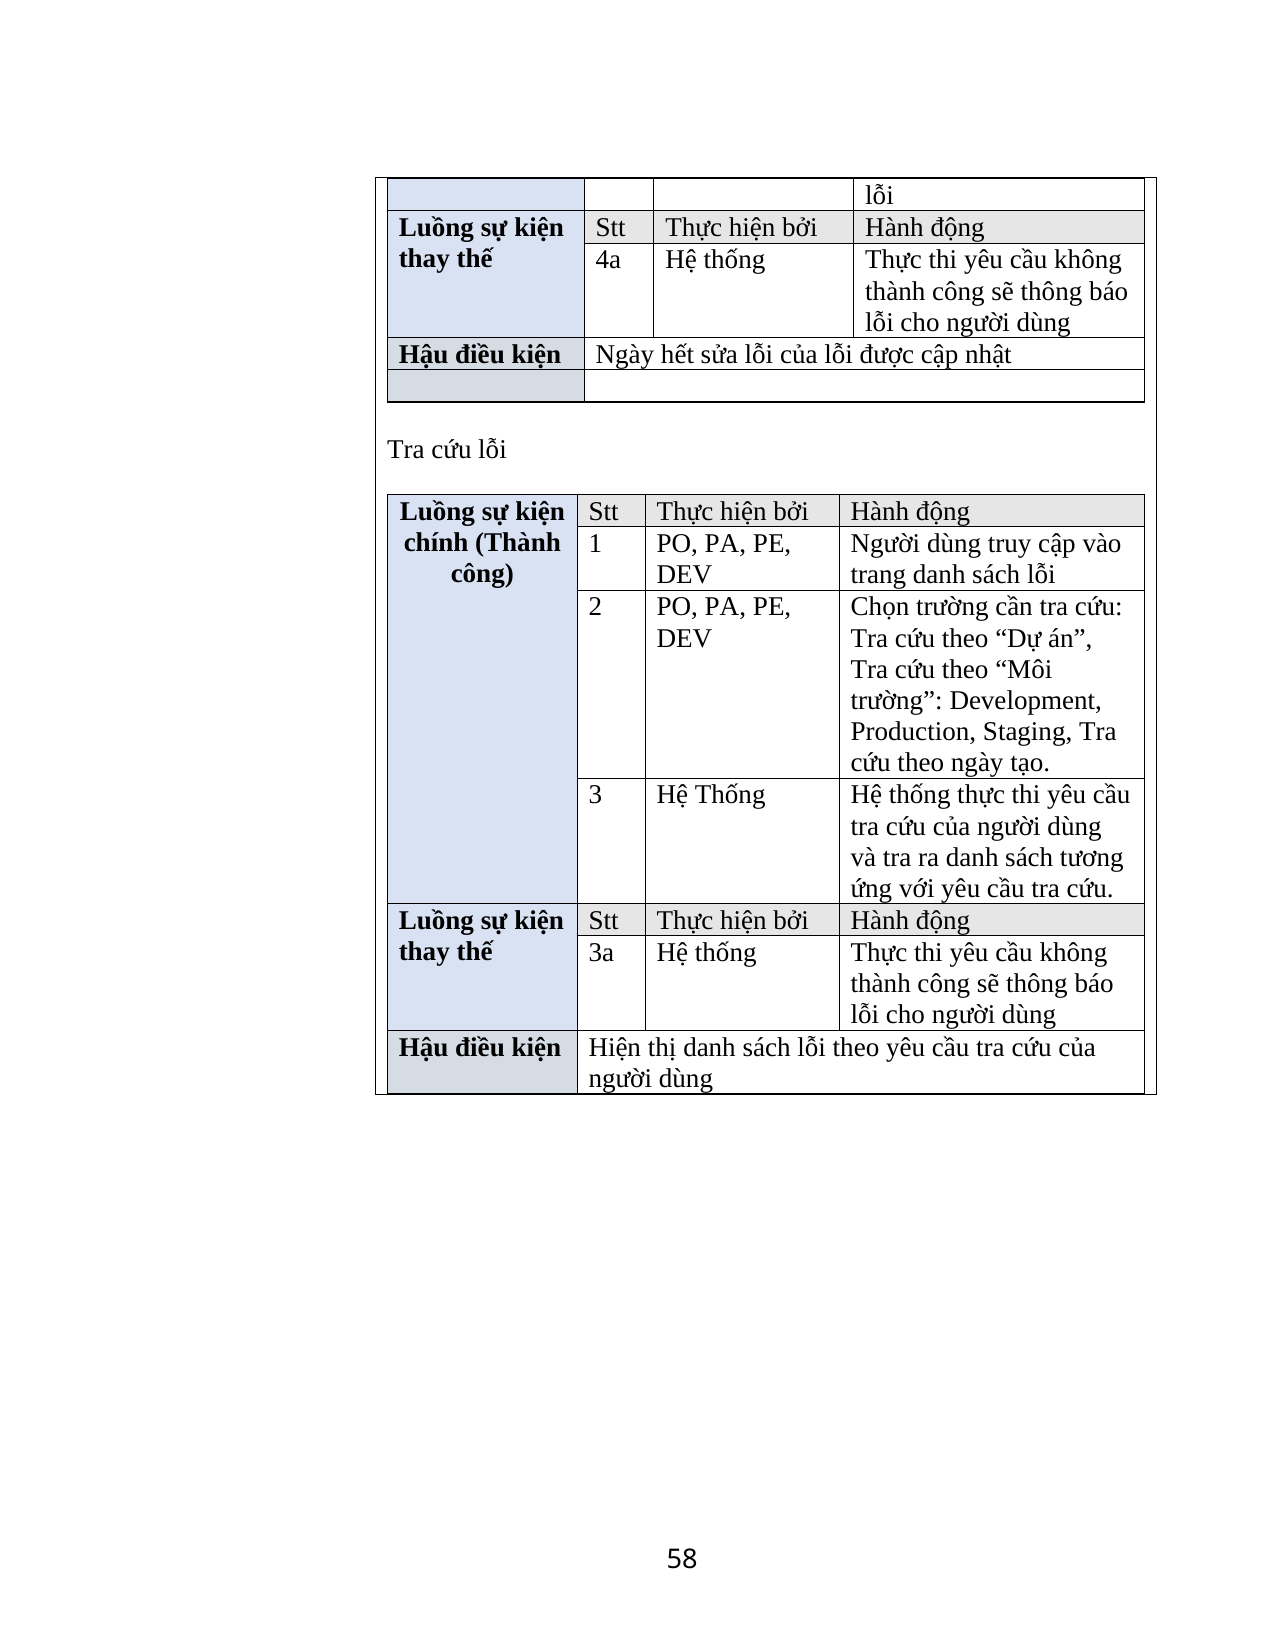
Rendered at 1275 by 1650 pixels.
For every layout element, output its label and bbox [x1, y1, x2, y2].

table_cell [376, 178, 1156, 1094]
